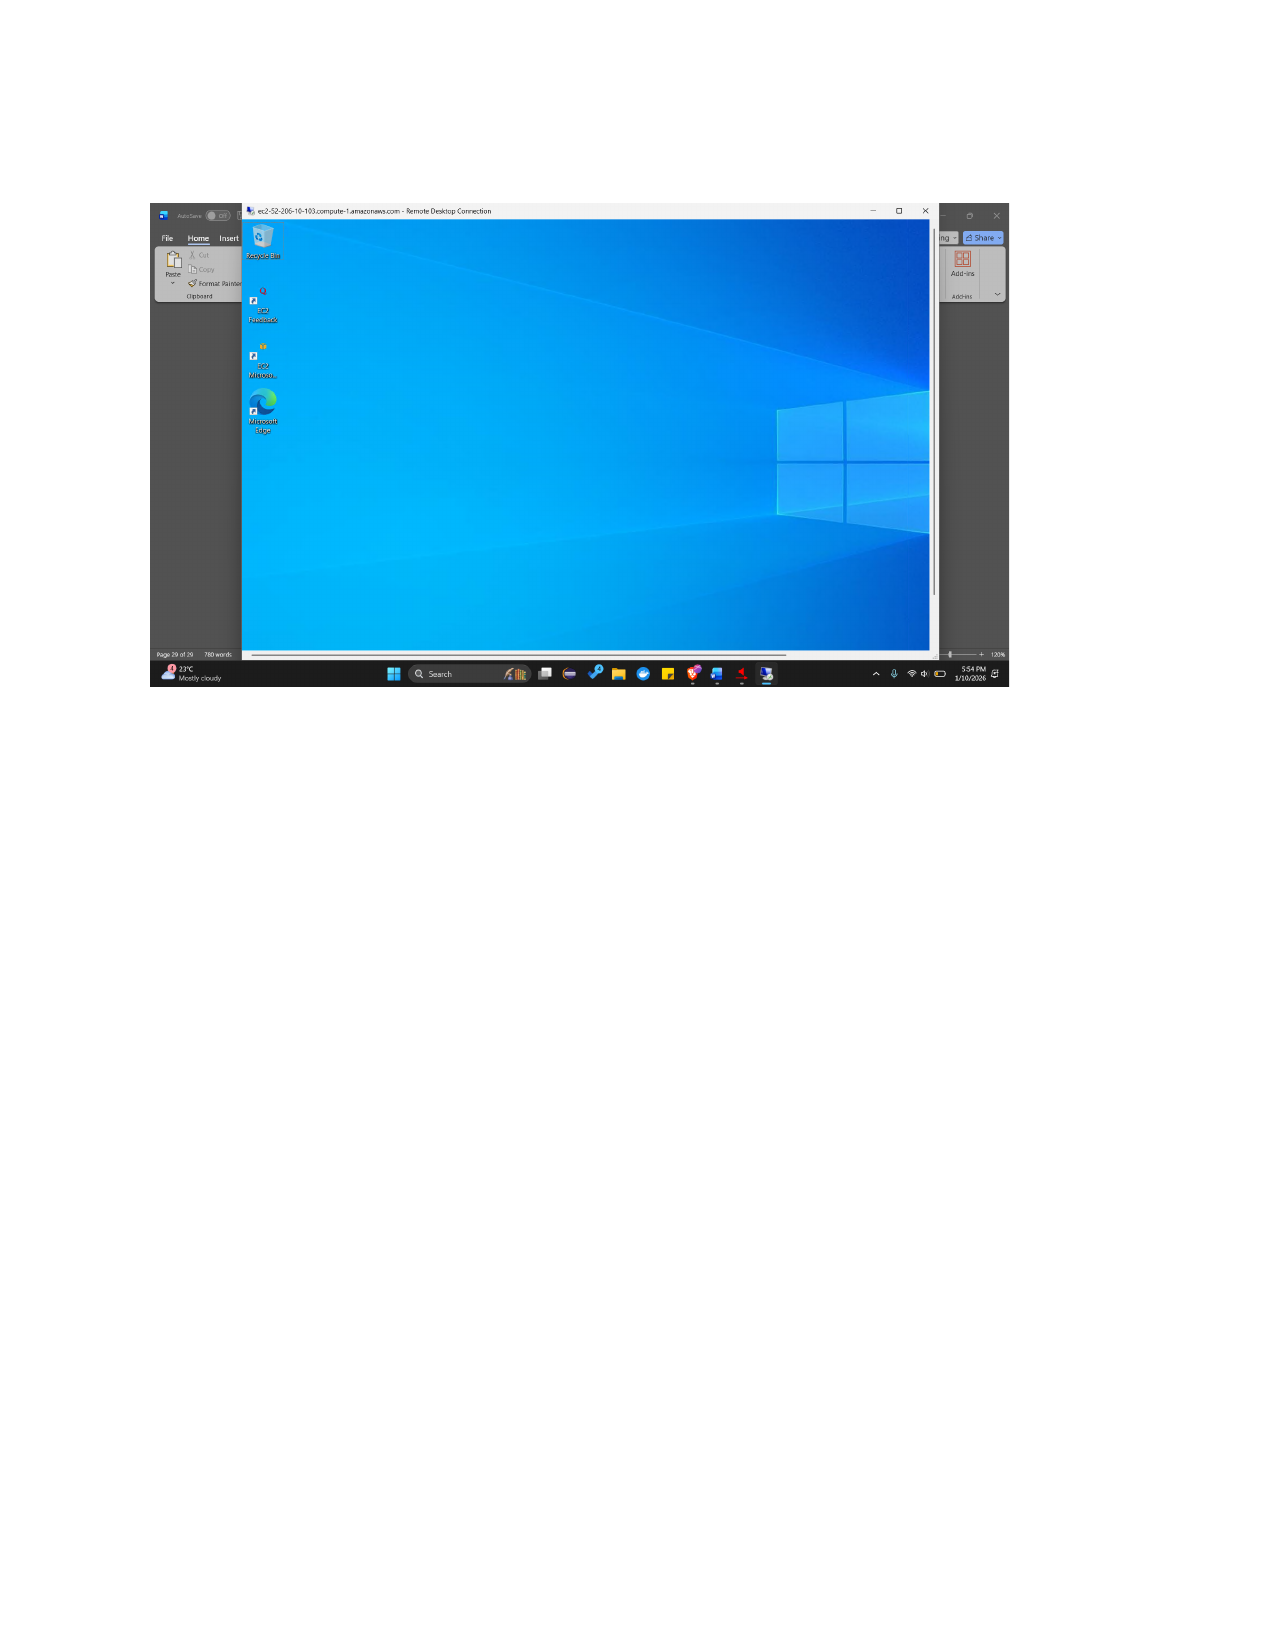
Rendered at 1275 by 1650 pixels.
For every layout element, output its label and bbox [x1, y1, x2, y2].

picture [150, 203, 1010, 687]
